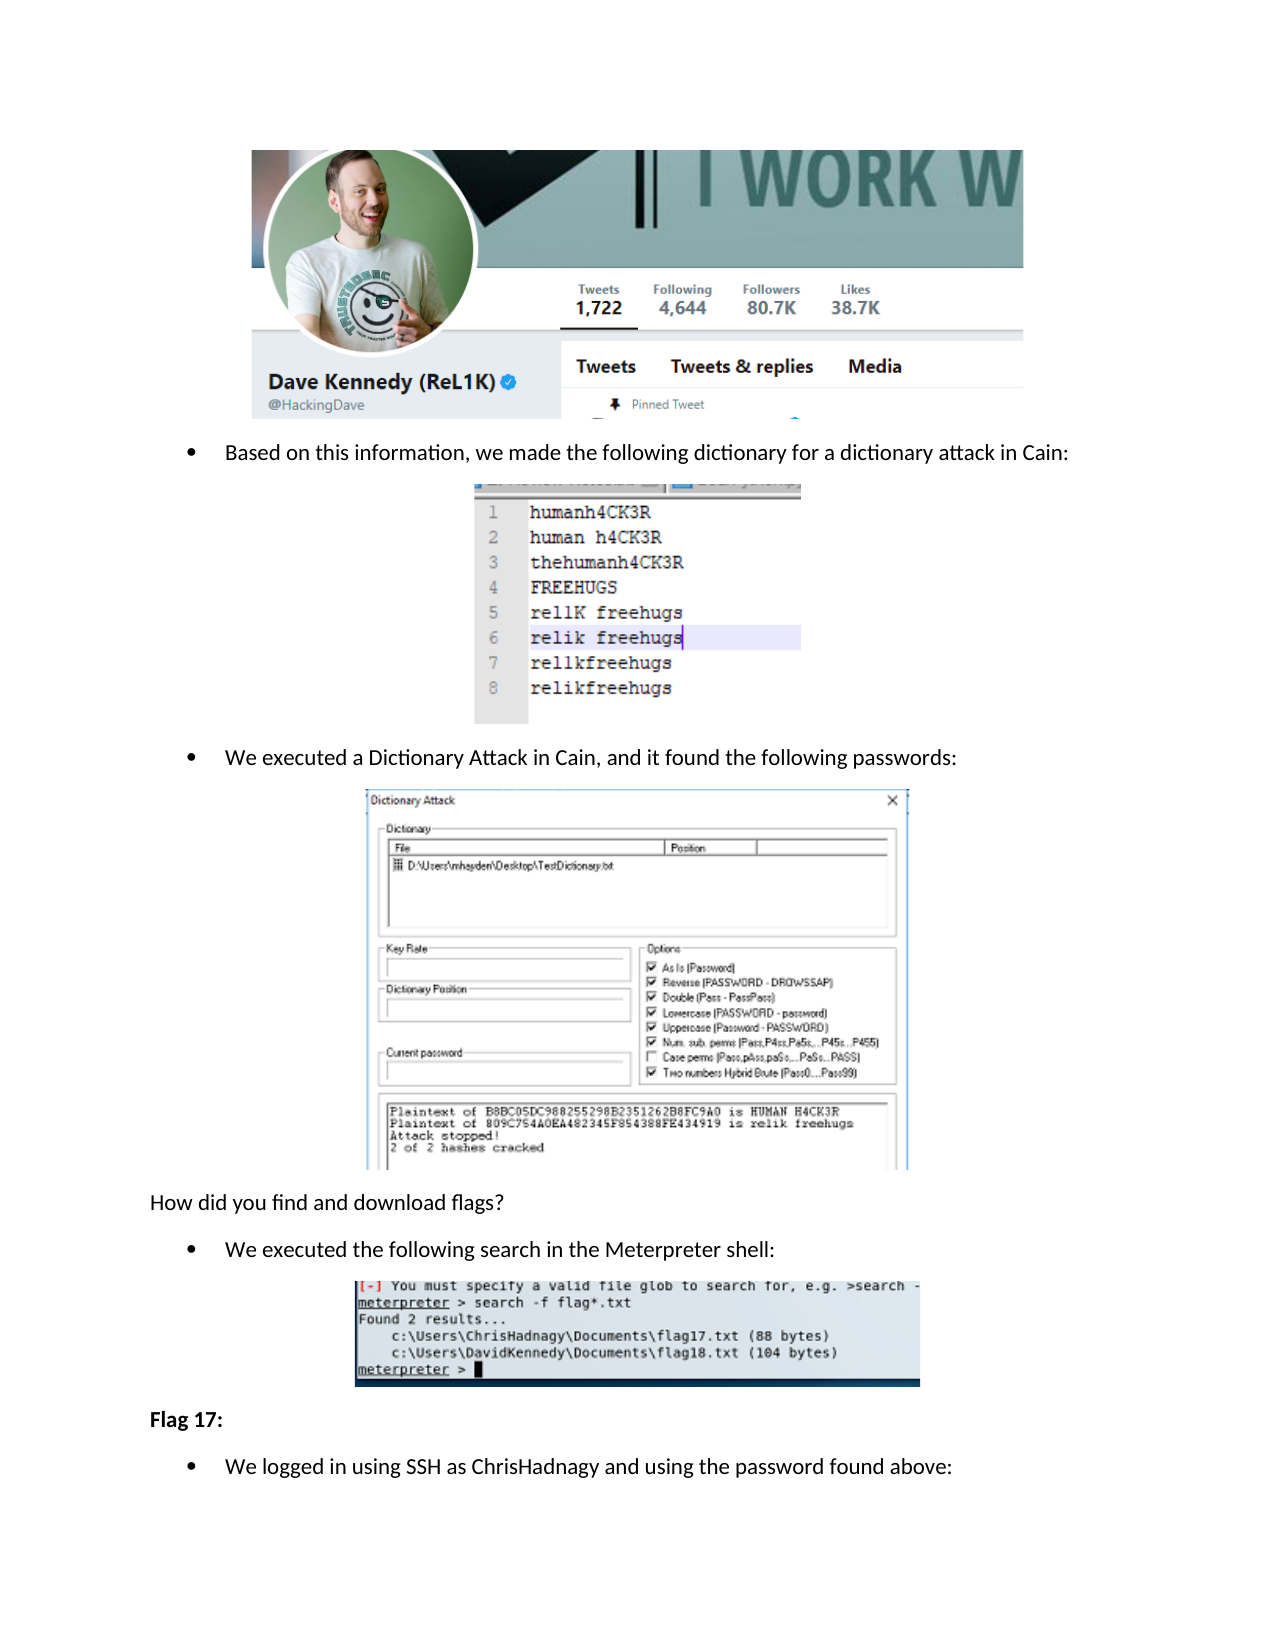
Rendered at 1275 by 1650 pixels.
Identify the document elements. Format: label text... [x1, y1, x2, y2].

list We logged in using SSH as ChrisHadnagy and using the password found above: [187, 1452, 1125, 1480]
text How did you find and download flags? [150, 1188, 1125, 1216]
picture [251, 150, 1024, 419]
picture [354, 1281, 921, 1387]
list We executed a Dictionary Attack in Cain, and it found the following passwords: [187, 743, 1125, 771]
text Flag 17: [150, 1405, 1125, 1433]
list We executed the following search in the Meterpreter shell: [187, 1235, 1125, 1263]
picture [474, 484, 801, 724]
picture [365, 789, 910, 1170]
list Based on this information, we made the following dictionary for a dictionary attack in Cain: [187, 438, 1125, 466]
